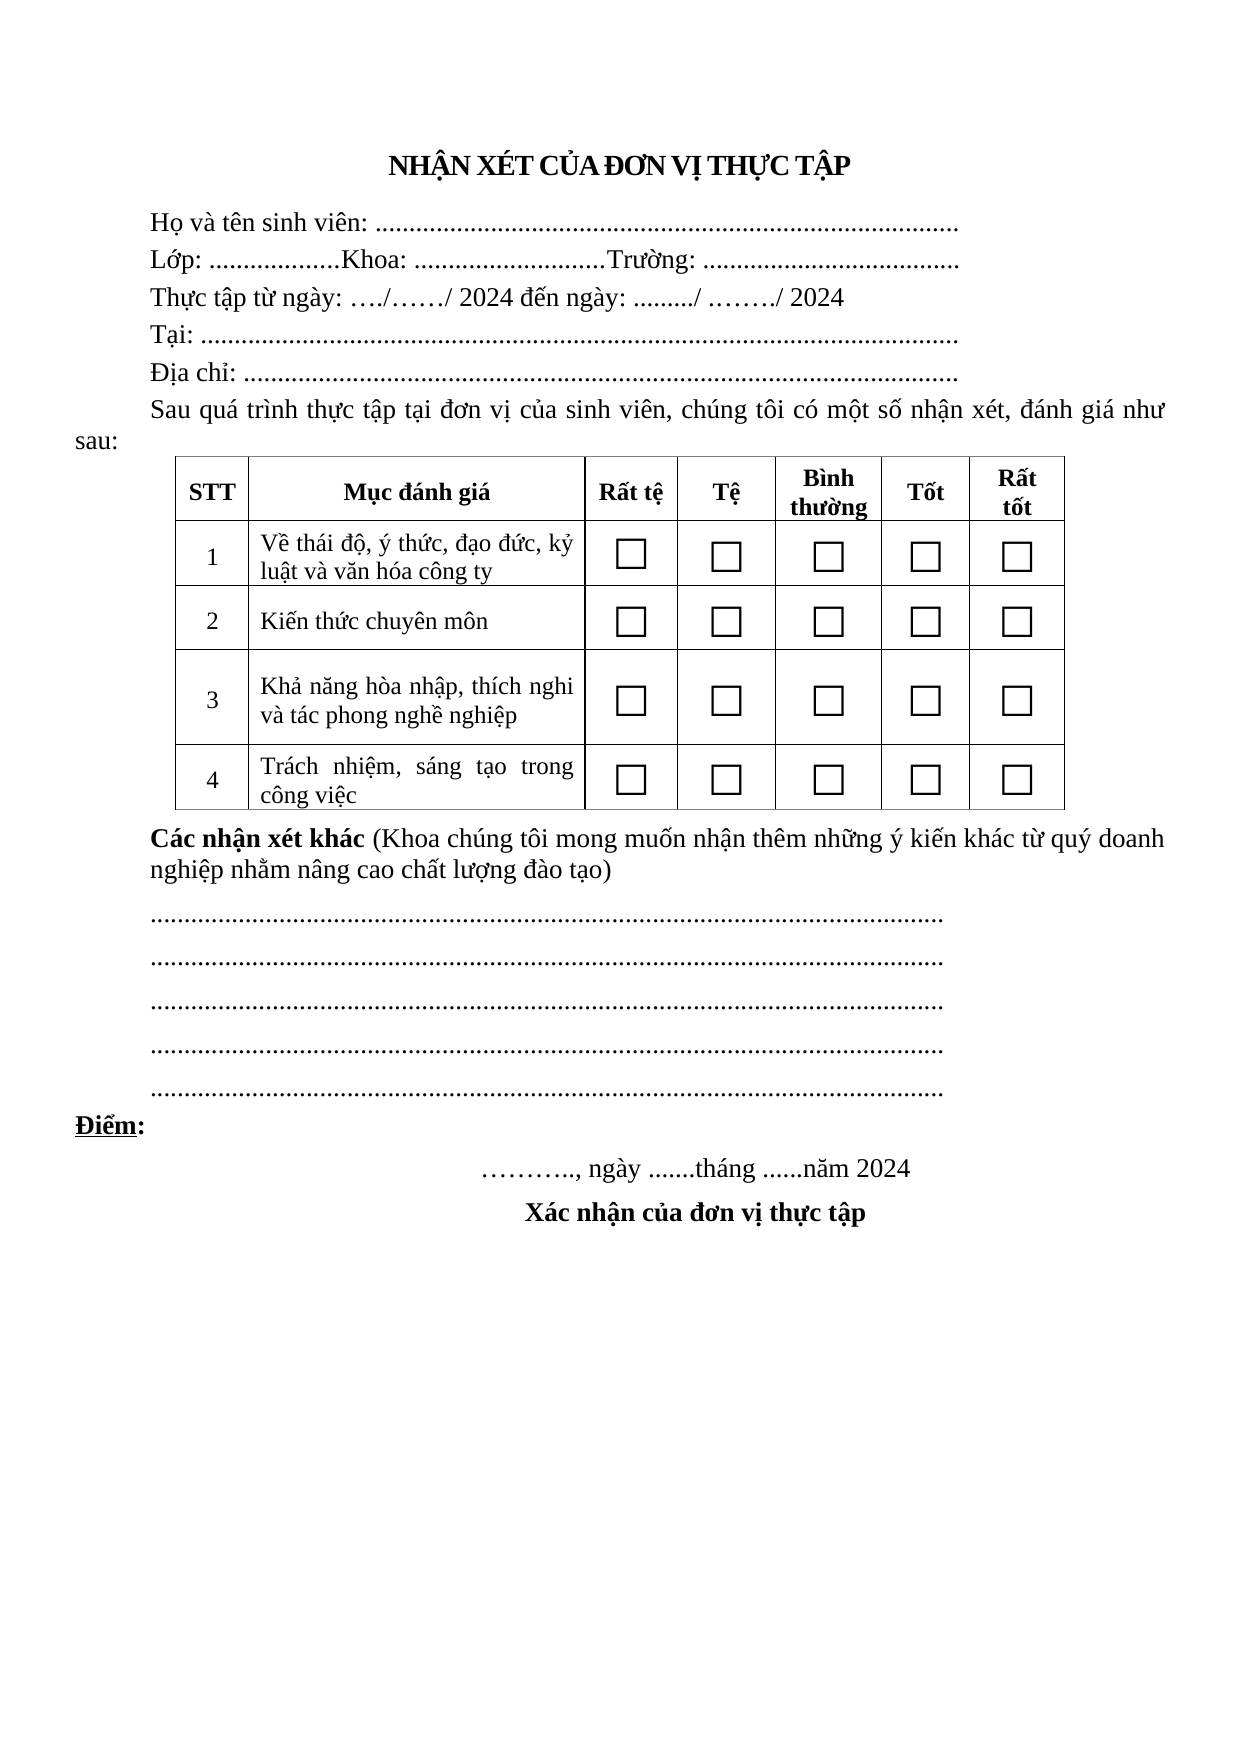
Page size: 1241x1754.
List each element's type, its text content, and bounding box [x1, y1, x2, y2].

table_header Tốt [882, 457, 969, 520]
table_cell [776, 650, 881, 744]
table_cell 2 [176, 586, 248, 649]
table_cell [776, 586, 881, 649]
table_cell [586, 650, 677, 744]
text Họ và tên sinh viên: [75, 206, 1165, 237]
table_cell [882, 745, 969, 808]
table_cell [970, 521, 1064, 585]
table_cell [776, 521, 881, 585]
title NHẬN XÉT CỦA ĐƠN VỊ THỰC TẬP [75, 148, 1165, 181]
table_header Rất tốt [970, 457, 1064, 520]
text Xác nhận của đơn vị thực tập [75, 1196, 1165, 1227]
table_cell 4 [176, 745, 248, 808]
text Địa chỉ: [75, 356, 1165, 387]
table_cell 3 [176, 650, 248, 744]
table_cell Khả năng hòa nhập, thích nghi và tác phong nghề nghiệp [249, 650, 584, 744]
table_cell [970, 650, 1064, 744]
text Thực tập từ ngày: …./……/ 2024 đến ngày: ........./ .……./ 2024 [75, 281, 1165, 312]
table_cell [678, 650, 775, 744]
table_header Rất tệ [586, 457, 677, 520]
table_cell Kiến thức chuyên môn [249, 586, 584, 649]
table_header Mục đánh giá [249, 457, 584, 520]
table_cell [678, 521, 775, 585]
table_cell [970, 745, 1064, 808]
table_cell [586, 521, 677, 585]
table_header Tệ [678, 457, 775, 520]
table_header STT [176, 457, 248, 520]
table_cell 1 [176, 521, 248, 585]
table_cell [678, 586, 775, 649]
table_cell [970, 586, 1064, 649]
table_cell [586, 586, 677, 649]
table_header Bình thường [776, 457, 881, 520]
text Các nhận xét khác (Khoa chúng tôi mong muốn nhận thêm những ý kiến khác từ quý doanh nghiệp nhằm nâng cao chất lượng đào tạo) [150, 822, 1165, 884]
table_cell [882, 650, 969, 744]
text Lớp: Khoa: Trường: [75, 244, 1165, 275]
text Tại: [75, 318, 1165, 349]
table_cell Trách nhiệm, sáng tạo trong công việc [249, 745, 584, 808]
text ……….., ngày .......tháng ......năm 2024 [75, 1152, 1165, 1183]
table_cell [882, 521, 969, 585]
table_cell [586, 745, 677, 808]
table_cell [776, 745, 881, 808]
table_cell [678, 745, 775, 808]
table_cell Về thái độ, ý thức, đạo đức, kỷ luật và văn hóa công ty [249, 521, 584, 585]
text Điểm: [75, 1109, 1165, 1140]
text Sau quá trình thực tập tại đơn vị của sinh viên, chúng tôi có một số nhận xét, đánh giá như sau: [75, 393, 1165, 456]
table_cell [882, 586, 969, 649]
